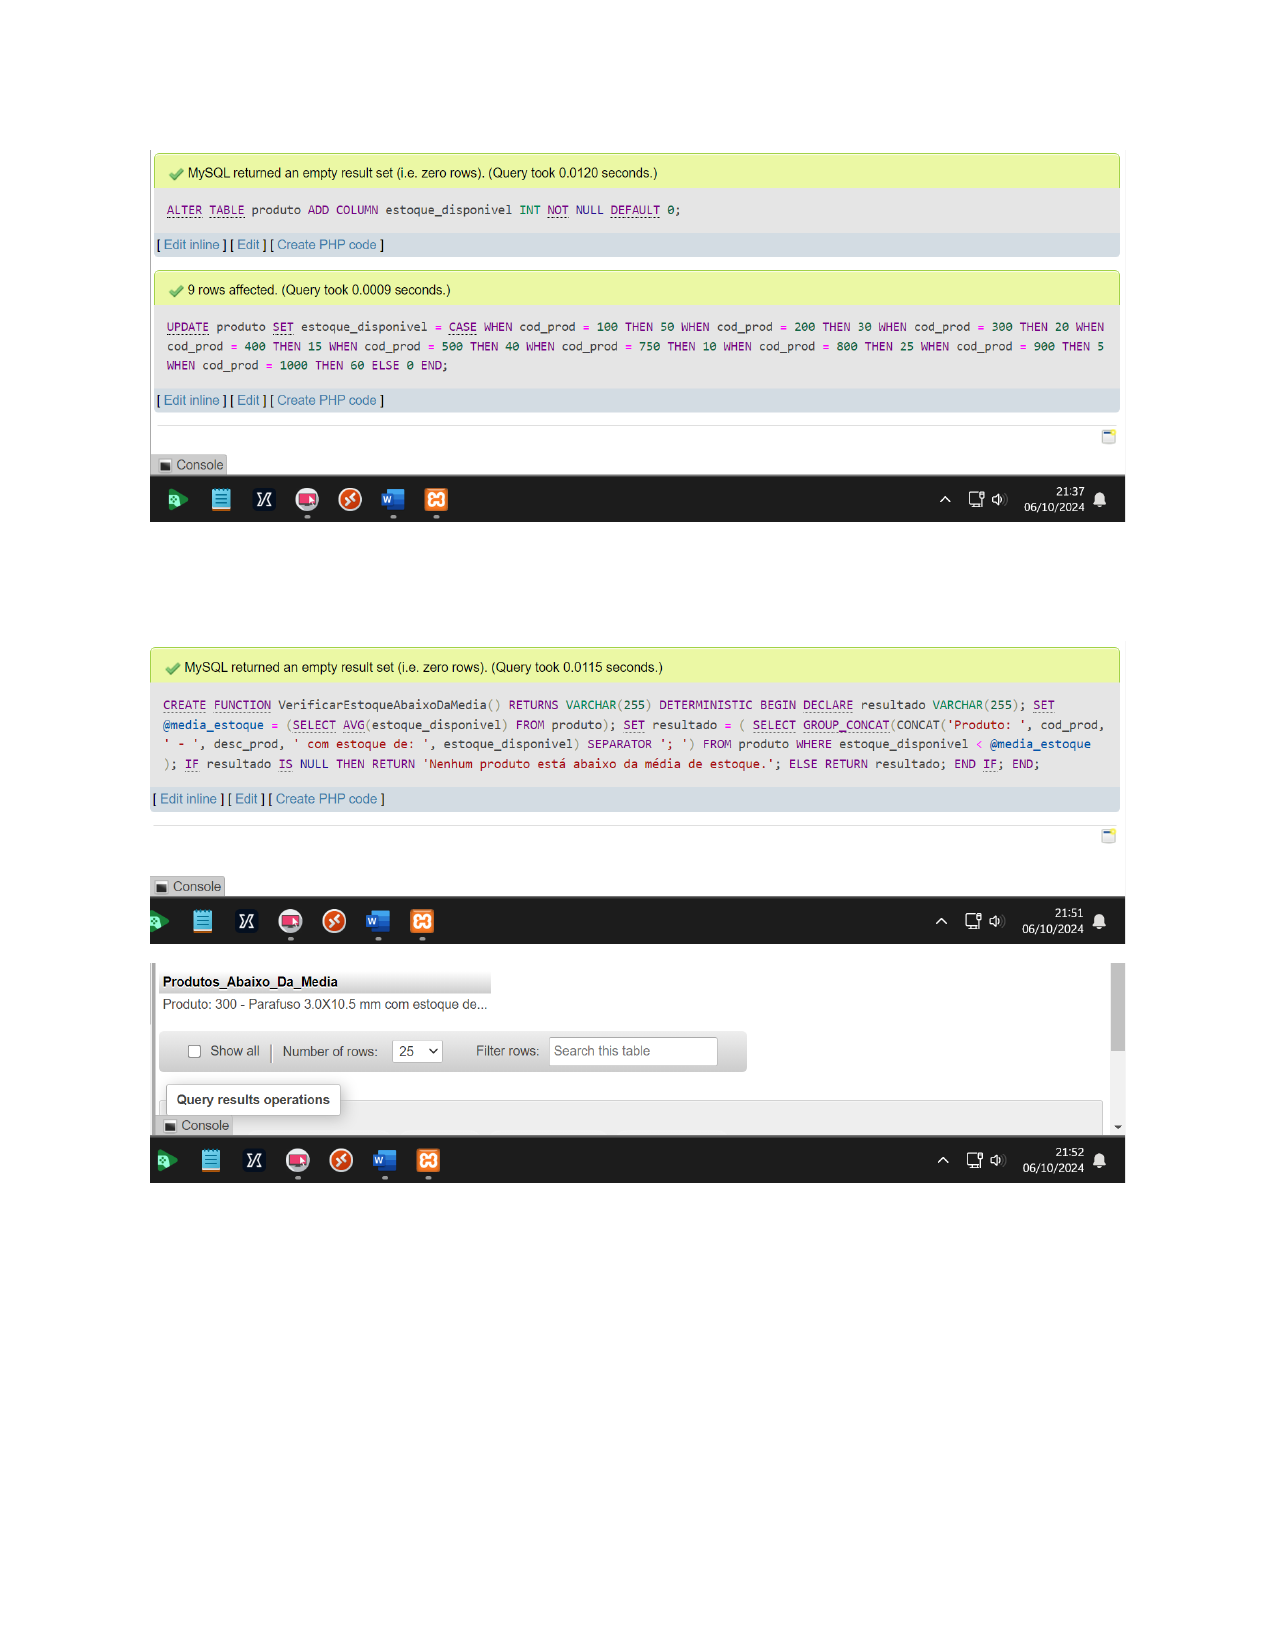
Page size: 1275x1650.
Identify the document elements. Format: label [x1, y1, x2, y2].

picture [150, 963, 1125, 1183]
picture [150, 150, 1125, 522]
picture [150, 641, 1125, 944]
